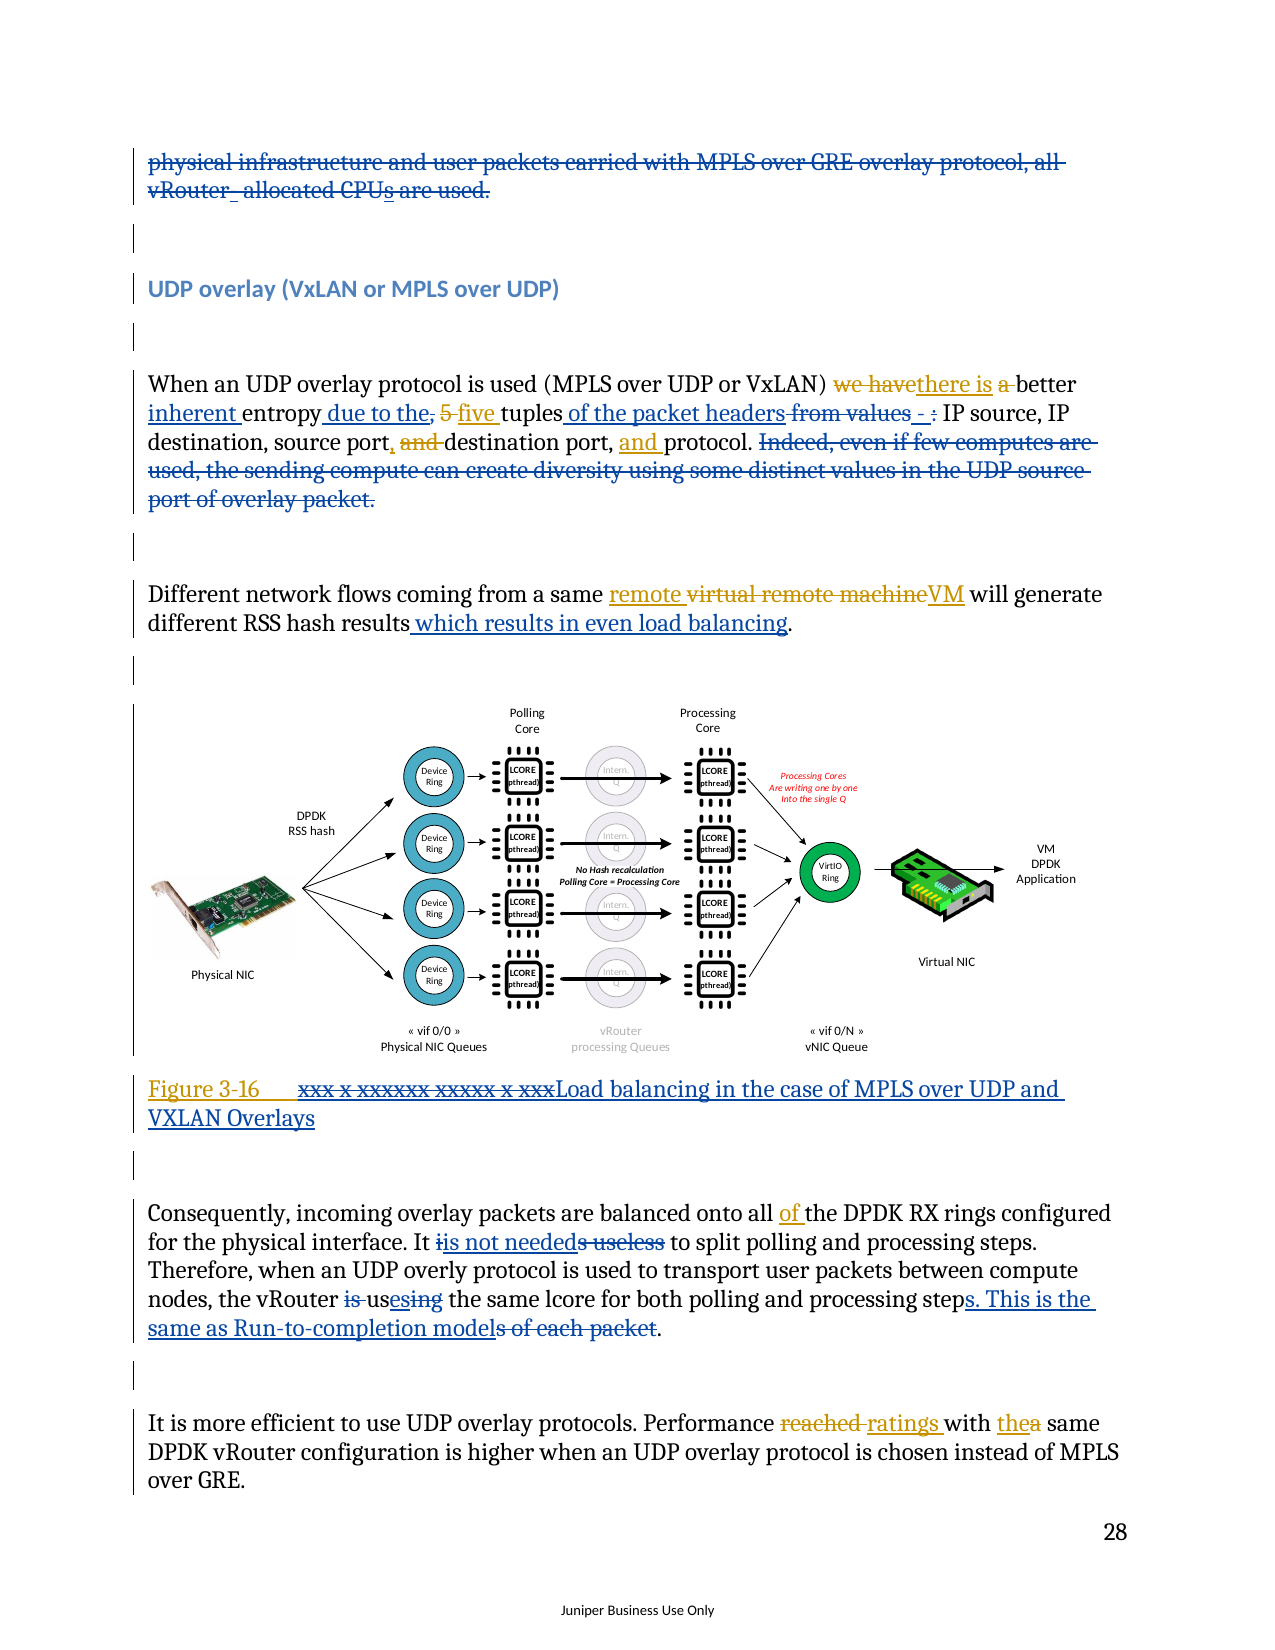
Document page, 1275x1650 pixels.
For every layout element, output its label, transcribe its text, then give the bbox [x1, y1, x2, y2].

subtitle UDP overlay (VxLAN or MPLS over UDP) [148, 273, 1127, 304]
text Consequently, incoming overlay packets are balanced onto all the DPDK RX rings configured for the physical interface. It to split polling and processing steps. Therefore, when an UDP overly protocol is used to transport user packets between compute nodes, the vRouter us the same lcore for both polling and processing step. [148, 1199, 1127, 1343]
text this mechanism, [148, 148, 1127, 205]
text When an UDP overlay protocol is used (MPLS over UDP or VxLAN) better entropy tuples IP source, IP destination, source port destination port, protocol. [148, 370, 1127, 514]
text It is more efficient to use UDP overlay protocols. Performance with same DPDK vRouter configuration is higher when an UDP overlay protocol is chosen instead of MPLS over GRE. [148, 1409, 1127, 1495]
text Different network flows coming from a same will generate different RSS hash results. [148, 580, 1127, 638]
